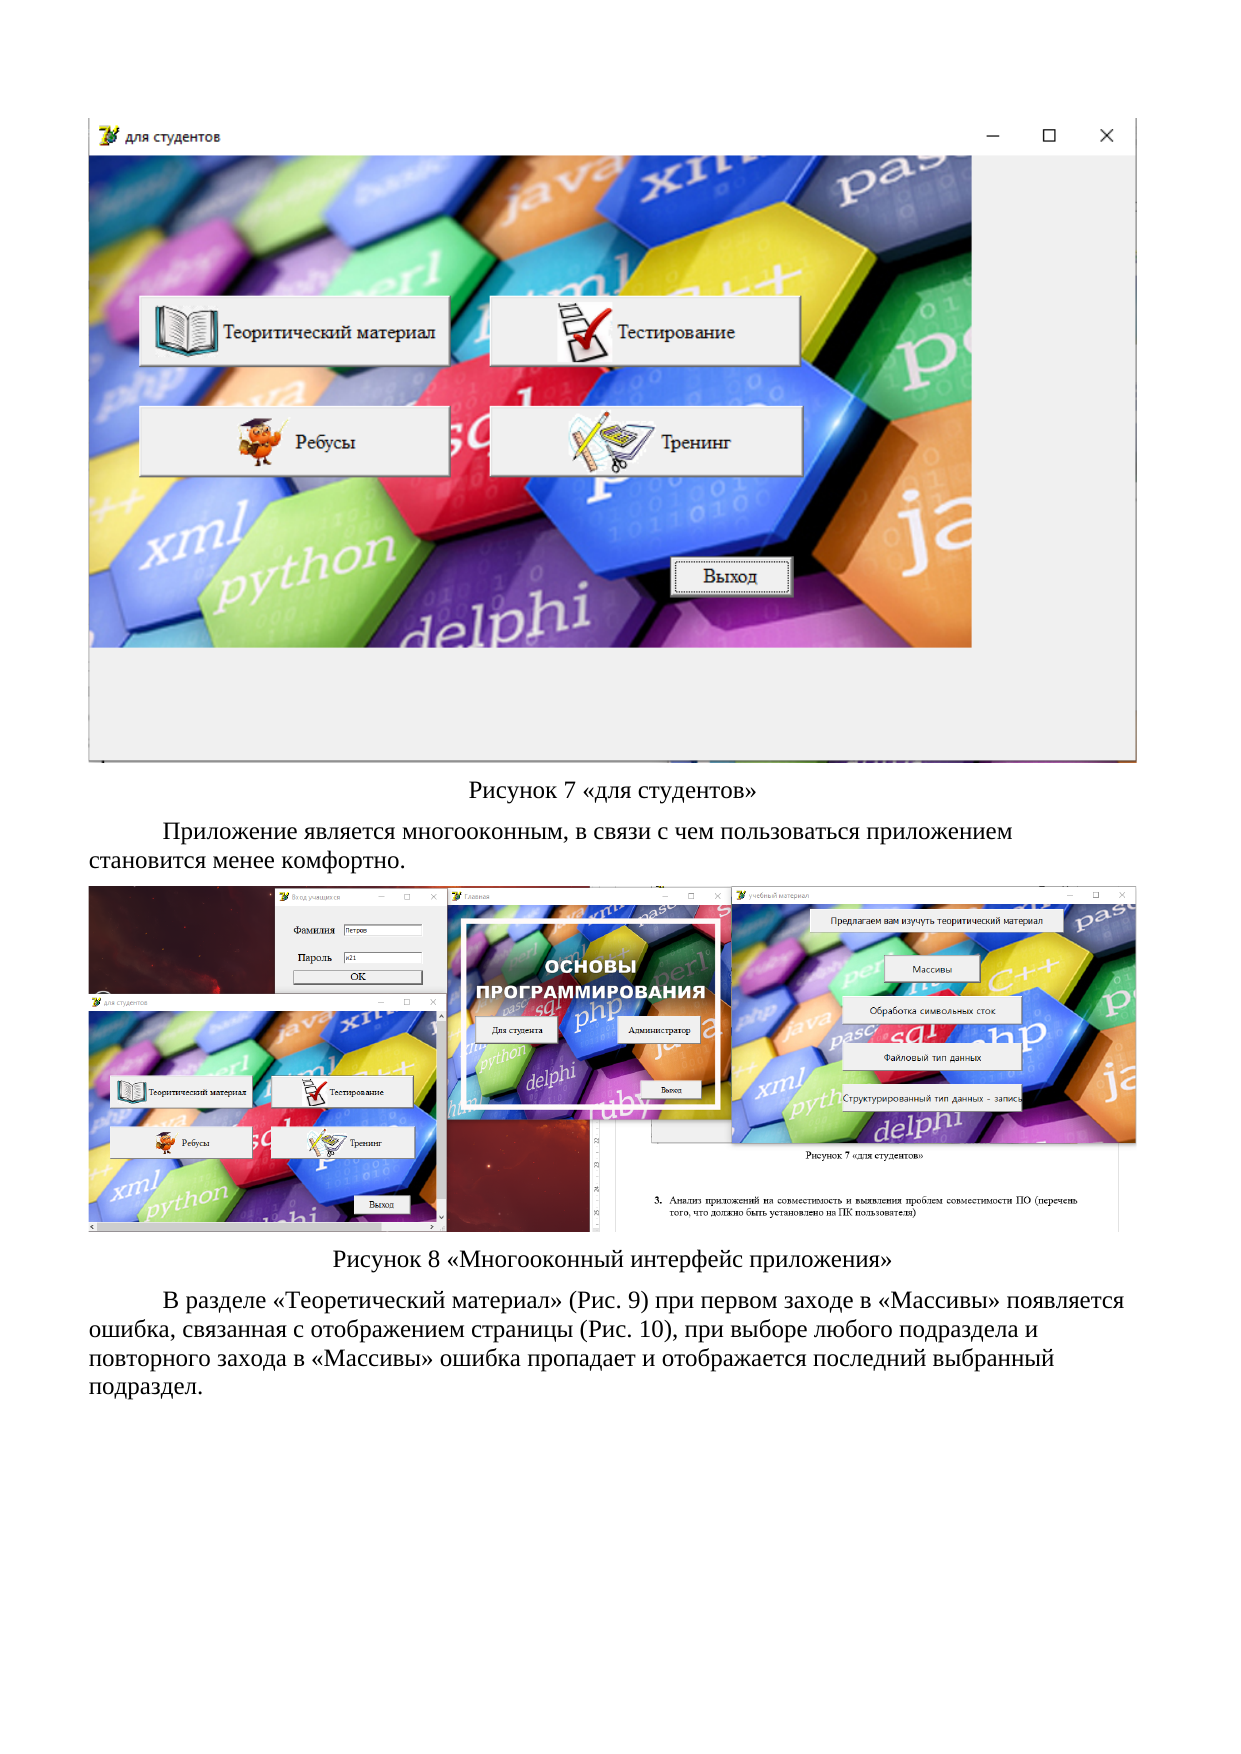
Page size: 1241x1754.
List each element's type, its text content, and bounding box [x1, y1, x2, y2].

text Рисунок 8 «Многооконный интерфейс приложения» [88, 1244, 1137, 1273]
picture [88, 118, 1137, 763]
picture [88, 886, 1137, 1232]
text Рисунок 7 «для студентов» [88, 775, 1137, 804]
text В разделе «Теоретический материал» (Рис. 9) при первом заходе в «Массивы» появляется ошибка, связанная с отображением страницы (Рис. 10), при выборе любого подраздела и повторного захода в «Массивы» ошибка пропадает и отображается последний выбранный подраздел. [88, 1285, 1137, 1400]
text Приложение является многооконным, в связи с чем пользоваться приложением становится менее комфортно. [88, 816, 1137, 874]
